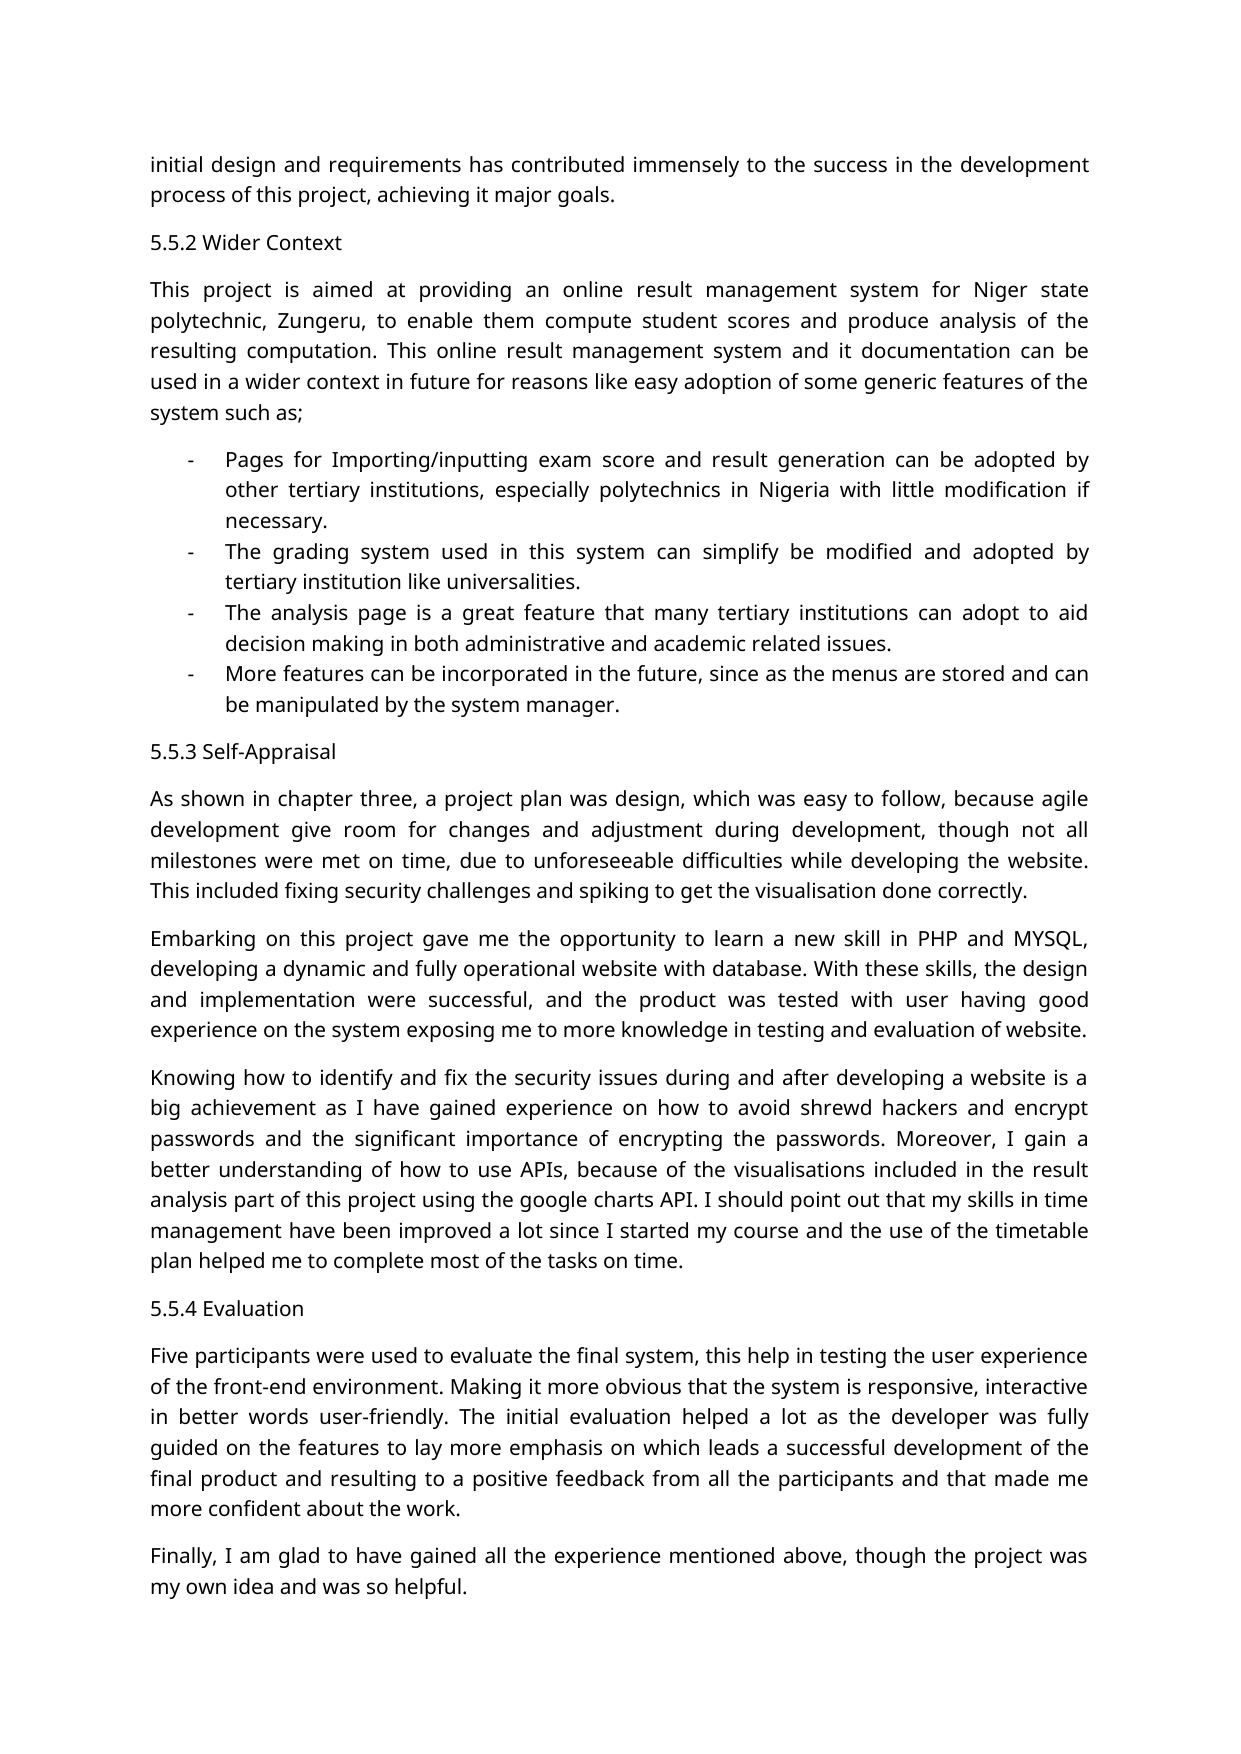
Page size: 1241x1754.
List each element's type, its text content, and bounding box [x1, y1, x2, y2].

text Knowing how to identify and fix the security issues during and after developing a website is a big achievement as I have gained experience on how to avoid shrewd hackers and encrypt passwords and the significant importance of encrypting the passwords. Moreover, I gain a better understanding of how to use APIs, because of the visualisations included in the result analysis part of this project using the google charts API. I should point out that my skills in time management have been improved a lot since I started my course and the use of the timetable plan helped me to complete most of the tasks on time. [150, 1063, 1090, 1275]
list More features can be incorporated in the future, since as the menus are stored and can be manipulated by the system manager. [187, 659, 1090, 718]
text As shown in chapter three, a project plan was design, which was easy to follow, because agile development give room for changes and adjustment during development, though not all milestones were met on time, due to unforeseeable difficulties while developing the website. This included fixing security challenges and spiking to get the visualisation done correctly. [150, 784, 1090, 905]
text This project is aimed at providing an online result management system for Niger state polytechnic, Zungeru, to enable them compute student scores and produce analysis of the resulting computation. This online result management system and it documentation can be used in a wider context in future for reasons like easy adoption of some generic features of the system such as; [150, 275, 1090, 426]
text 5.5.2 Wider Context [150, 228, 1090, 256]
list Pages for Importing/inputting exam score and result generation can be adopted by other tertiary institutions, especially polytechnics in Nigeria with little modification if necessary. [187, 445, 1090, 535]
list The analysis page is a great feature that many tertiary institutions can adopt to aid decision making in both administrative and academic related issues. [187, 598, 1090, 657]
text Five participants were used to evaluate the final system, this help in testing the user experience of the front-end environment. Making it more obvious that the system is responsive, interactive in better words user-friendly. The initial evaluation helped a lot as the developer was fully guided on the features to lay more emphasis on which leads a successful development of the final product and resulting to a positive feedback from all the participants and that made me more confident about the work. [150, 1341, 1090, 1523]
text Embarking on this project gave me the opportunity to learn a new skill in PHP and MYSQL, developing a dynamic and fully operational website with database. With these skills, the design and implementation were successful, and the product was tested with user having good experience on the system exposing me to more knowledge in testing and evaluation of website. [150, 924, 1090, 1044]
text 5.5.3 Self-Appraisal [150, 737, 1090, 766]
text 5.5.4 Evaluation [150, 1294, 1090, 1322]
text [150, 150, 1090, 209]
text Finally, I am glad to have gained all the experience mentioned above, though the project was my own idea and was so helpful. [150, 1542, 1090, 1601]
list The grading system used in this system can simplify be modified and adopted by tertiary institution like universalities. [187, 537, 1090, 596]
